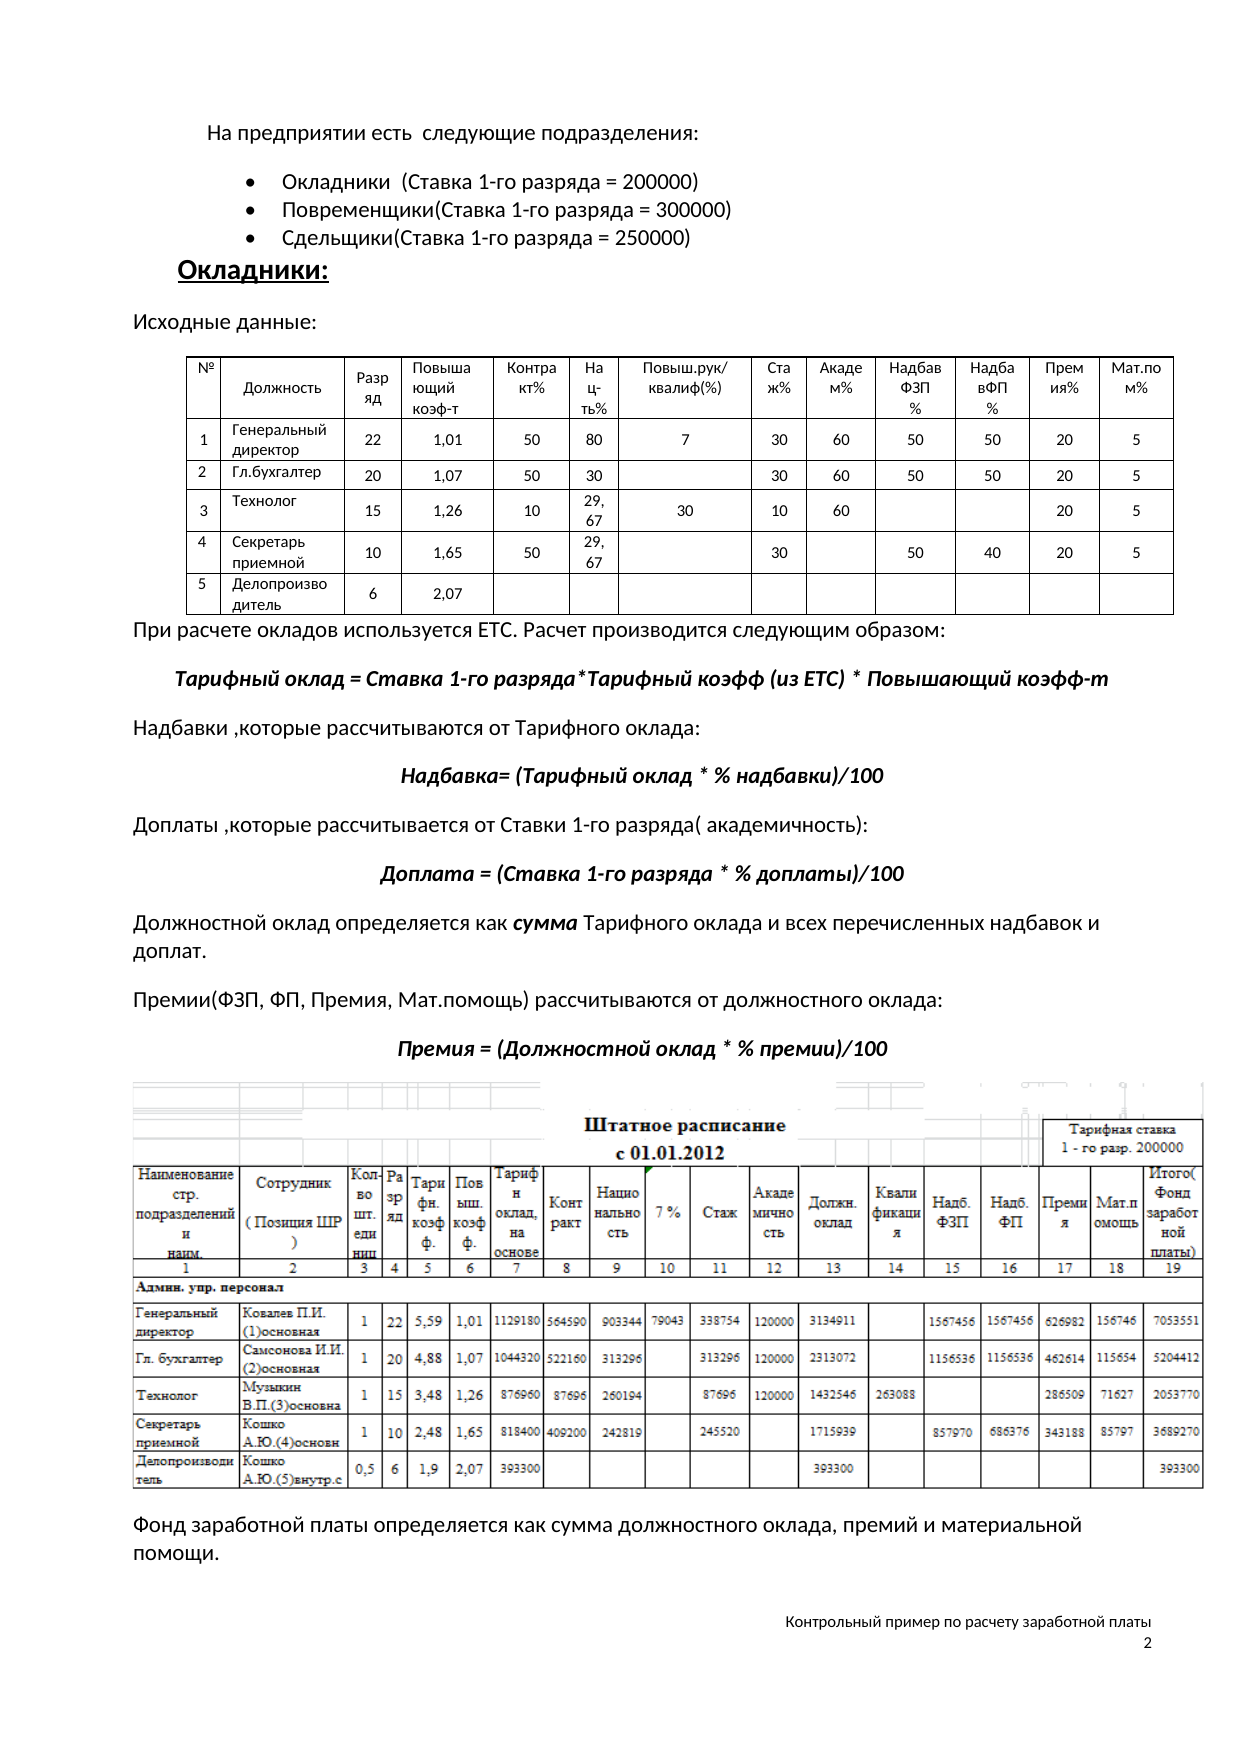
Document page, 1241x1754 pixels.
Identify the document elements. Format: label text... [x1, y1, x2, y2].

table_cell 60 [807, 419, 875, 460]
table_cell 7 [619, 419, 751, 460]
table_cell 20 [1030, 532, 1099, 572]
table_cell 10 [345, 532, 401, 572]
table_cell [876, 490, 955, 531]
table_cell 50 [876, 419, 955, 460]
table_cell 30 [619, 490, 751, 531]
table_cell [956, 490, 1029, 531]
text Доплата = (Ставка 1-го разряда * % доплаты)/100 [133, 859, 1152, 887]
table_cell 2,07 [402, 574, 493, 614]
table_cell [1030, 574, 1099, 614]
table_header Академ% [807, 358, 875, 418]
table_cell [570, 574, 618, 614]
table_cell [807, 532, 875, 572]
text Тарифный оклад = Ставка 1-го разряда*Тарифный коэфф (из ЕТС) * Повышающий коэфф-т [133, 664, 1152, 692]
table_cell [619, 574, 751, 614]
table_header Повыш.рук/квалиф(%) [619, 358, 751, 418]
text Фонд заработной платы определяется как сумма должностного оклада, премий и материальной помощи. [133, 1510, 1152, 1566]
table_cell 5 [1100, 461, 1173, 489]
text Исходные данные: [133, 307, 1152, 336]
list Повременщики(Ставка 1-го разряда = 300000) [244, 195, 1152, 223]
text Надбавки ,которые рассчитываются от Тарифного оклада: [133, 713, 1152, 741]
table_cell 20 [345, 461, 401, 489]
table_cell 6 [345, 574, 401, 614]
table_header Контракт% [494, 358, 569, 418]
table_cell 3 [187, 490, 220, 531]
table_cell 5 [1100, 419, 1173, 460]
table_header № [187, 358, 220, 418]
table_header Должность [221, 358, 344, 418]
text На предприятии есть следующие подразделения: [207, 118, 1152, 146]
table_cell [619, 461, 751, 489]
text Должностной оклад определяется как сумма Тарифного оклада и всех перечисленных надбавок и доплат. [133, 908, 1152, 964]
table_cell 20 [1030, 419, 1099, 460]
table_cell 1 [187, 419, 220, 460]
table_cell 5 [1100, 532, 1173, 572]
table_cell 50 [876, 532, 955, 572]
table_cell 29,67 [570, 532, 618, 572]
table_cell 50 [956, 461, 1029, 489]
table_cell Технолог [221, 490, 344, 531]
table_cell 50 [494, 532, 569, 572]
table_cell 30 [752, 532, 806, 572]
table_cell 30 [570, 461, 618, 489]
table_cell 50 [876, 461, 955, 489]
table_cell 2 [187, 461, 220, 489]
text Премии(ФЗП, ФП, Премия, Мат.помощь) рассчитываются от должностного оклада: [133, 985, 1152, 1013]
table_cell Делопроизводитель [221, 574, 344, 614]
table_cell 5 [1100, 490, 1173, 531]
table_header Нац-ть% [570, 358, 618, 418]
table_cell [876, 574, 955, 614]
table_cell [494, 574, 569, 614]
table_header НадбавФЗП % [876, 358, 955, 418]
picture [132, 1082, 1205, 1489]
table_cell [956, 574, 1029, 614]
table_cell 1,01 [402, 419, 493, 460]
table_cell 10 [752, 490, 806, 531]
table_header Мат.пом% [1100, 358, 1173, 418]
text Окладники: [177, 251, 1152, 287]
table_cell 60 [807, 490, 875, 531]
table_cell [1100, 574, 1173, 614]
table_cell 1,07 [402, 461, 493, 489]
table_cell [807, 574, 875, 614]
table_cell Гл.бухгалтер [221, 461, 344, 489]
table_header Разряд [345, 358, 401, 418]
list Окладники (Ставка 1-го разряда = 200000) [244, 167, 1152, 195]
table_cell 1,26 [402, 490, 493, 531]
table_cell [752, 574, 806, 614]
table_cell 30 [752, 461, 806, 489]
table_cell 80 [570, 419, 618, 460]
table_cell 40 [956, 532, 1029, 572]
list Сдельщики(Ставка 1-го разряда = 250000) [244, 223, 1152, 251]
table_cell [619, 532, 751, 572]
table_cell 22 [345, 419, 401, 460]
table_cell 20 [1030, 490, 1099, 531]
text Премия = (Должностной оклад * % премии)/100 [133, 1034, 1152, 1062]
table_cell 50 [956, 419, 1029, 460]
table_cell Генеральный директор [221, 419, 344, 460]
table_cell 10 [494, 490, 569, 531]
table_cell Секретарь приемной [221, 532, 344, 572]
table_cell 20 [1030, 461, 1099, 489]
table_cell 29,67 [570, 490, 618, 531]
table_cell 4 [187, 532, 220, 572]
table_header Стаж% [752, 358, 806, 418]
table_header Премия% [1030, 358, 1099, 418]
table_cell 30 [752, 419, 806, 460]
text Доплаты ,которые рассчитывается от Ставки 1-го разряда( академичность): [133, 811, 1152, 838]
table_header Повышающий коэф-т [402, 358, 493, 418]
table_cell 5 [187, 574, 220, 614]
text Надбавка= (Тарифный оклад * % надбавки)/100 [133, 762, 1152, 790]
table_cell 1,65 [402, 532, 493, 572]
table_cell 50 [494, 461, 569, 489]
text При расчете окладов используется ЕТС. Расчет производится следующим образом: [133, 615, 1152, 643]
table_cell 50 [494, 419, 569, 460]
table_cell 60 [807, 461, 875, 489]
table_header НадбавФП % [956, 358, 1029, 418]
table_cell 15 [345, 490, 401, 531]
